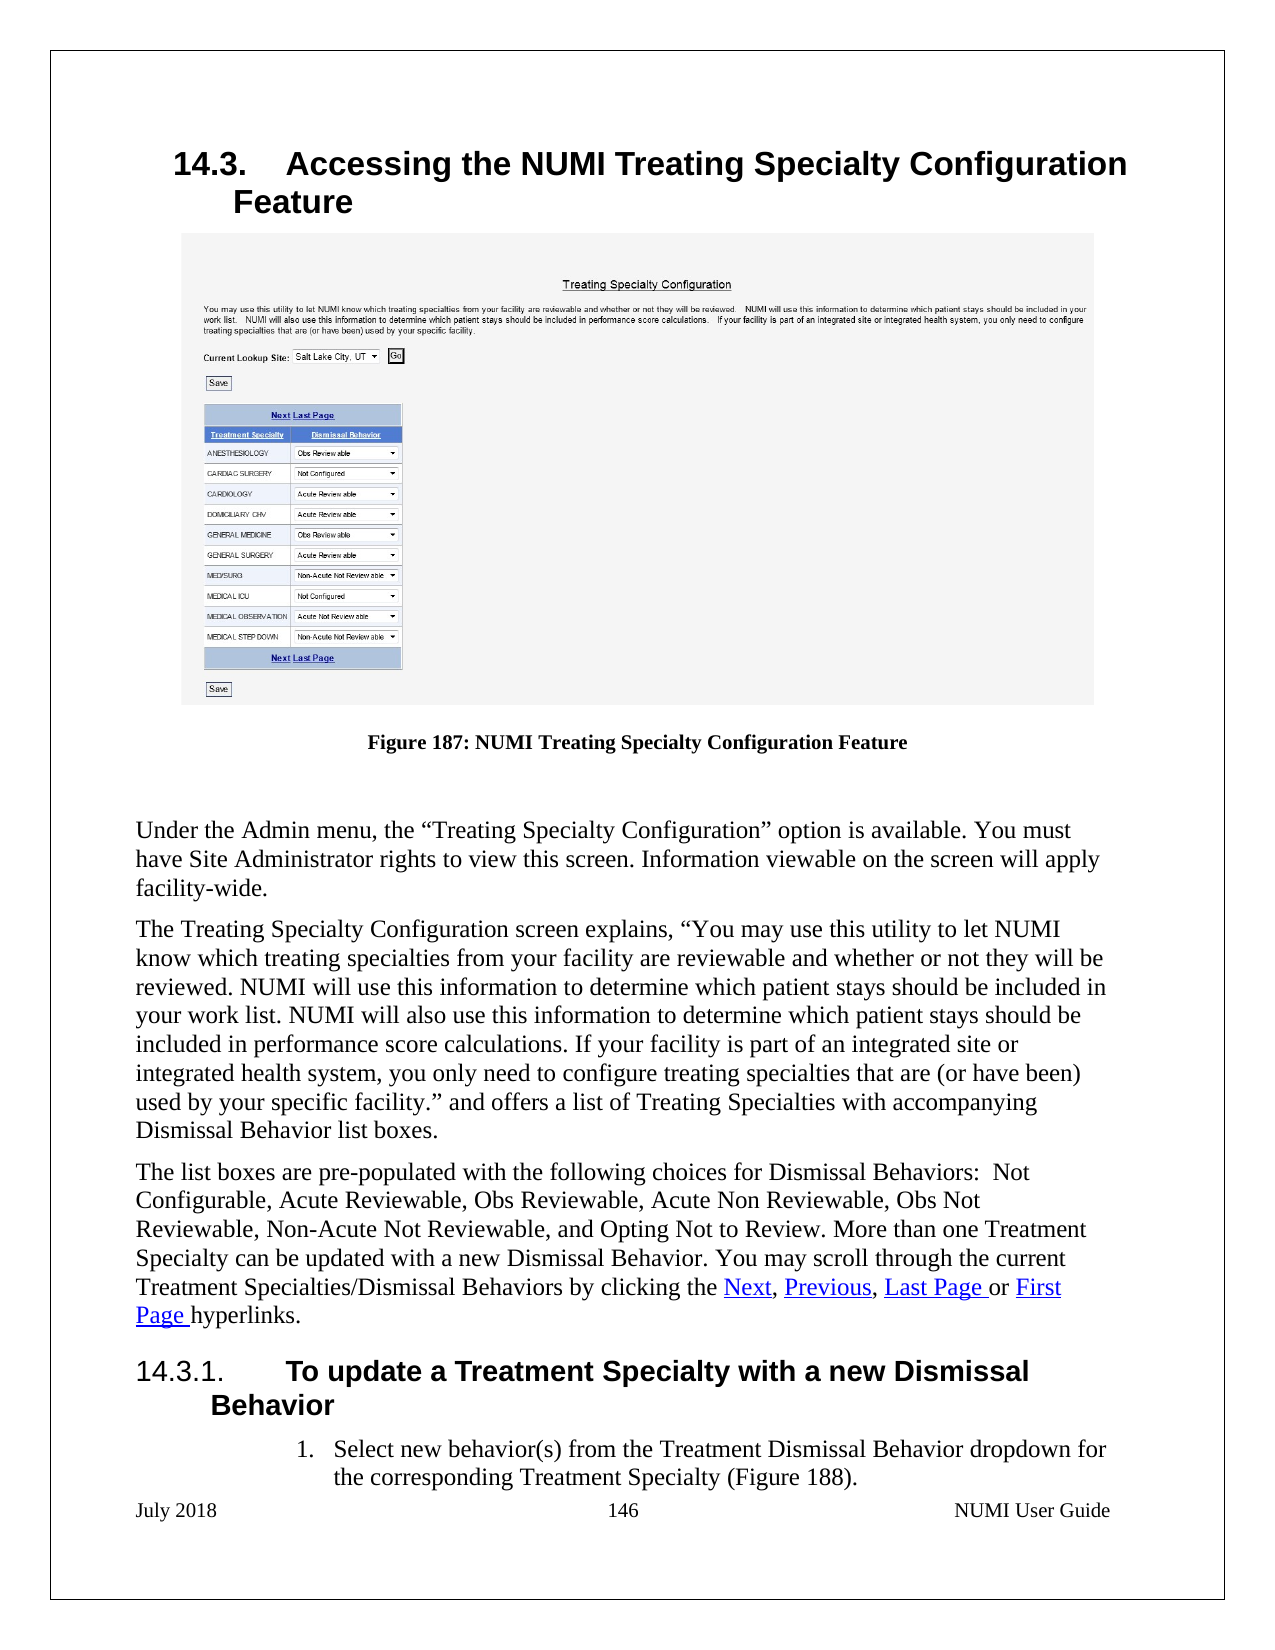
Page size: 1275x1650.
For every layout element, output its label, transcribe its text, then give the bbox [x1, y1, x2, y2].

text Figure 187: NUMI Treating Specialty Configuration Feature [135, 730, 1139, 754]
list Select new behavior(s) from the Treatment Dismissal Behavior dropdown for the corresponding Treatment Specialty (Figure 188). [296, 1434, 1127, 1491]
subtitle To update a Treatment Specialty with a new Dismissal Behavior [135, 1354, 1139, 1421]
text Under the Admin menu, the “Treating Specialty Configuration” option is available. You must have Site Administrator rights to view this screen. Information viewable on the screen will apply facility-wide. [135, 815, 1110, 902]
text The list boxes are pre-populated with the following choices for Dismissal Behaviors: Not Configurable, Acute Reviewable, Obs Reviewable, Acute Non Reviewable, Obs Not Reviewable, Non-Acute Not Reviewable, and Opting Not to Review. More than one Treatment Specialty can be updated with a new Dismissal Behavior. You may scroll through the current Treatment Specialties/Dismissal Behaviors by clicking the Next, Previous, Last Page or First Page hyperlinks. [135, 1157, 1108, 1329]
picture [181, 233, 1094, 705]
text The Treating Specialty Configuration screen explains, “You may use this utility to let NUMI know which treating specialties from your facility are reviewable and whether or not they will be reviewed. NUMI will use this information to determine which patient stays should be included in your work list. NUMI will also use this information to determine which patient stays should be included in performance score calculations. If your facility is part of an integrated site or integrated health system, you only need to configure treating specialties that are (or have been) used by your specific facility.” and offers a list of Treating Specialties with accompanying Dismissal Behavior list boxes. [135, 914, 1116, 1144]
subtitle Accessing the NUMI Treating Specialty Configuration Feature [173, 144, 1139, 221]
